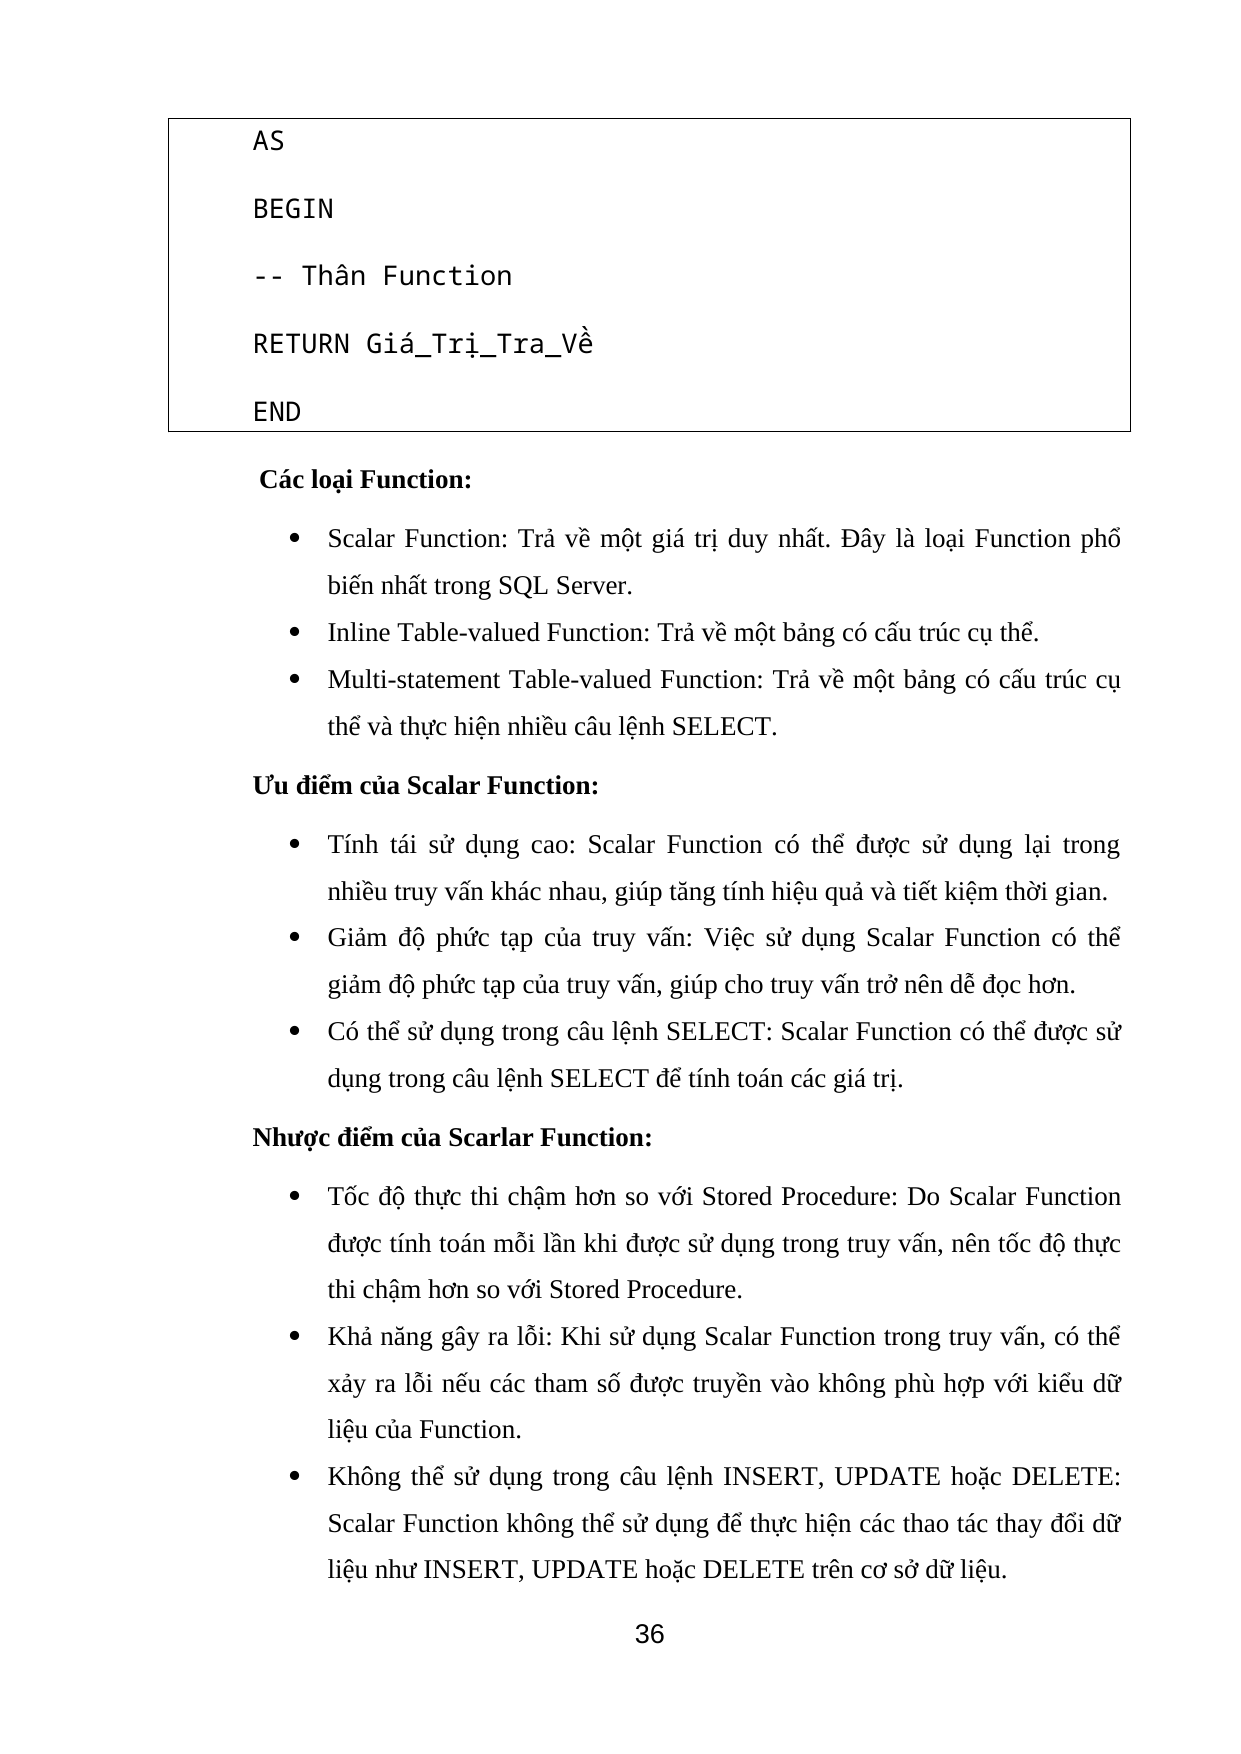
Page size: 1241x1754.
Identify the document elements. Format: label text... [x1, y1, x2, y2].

list Có thể sử dụng trong câu lệnh SELECT: Scalar Function có thể được sử dụng trong câu lệnh SELECT để tính toán các giá trị. [290, 1015, 1122, 1093]
text END [169, 389, 1130, 431]
list Tính tái sử dụng cao: Scalar Function có thể được sử dụng lại trong nhiều truy vấn khác nhau, giúp tăng tính hiệu quả và tiết kiệm thời gian. [290, 828, 1122, 906]
list Tốc độ thực thi chậm hơn so với Stored Procedure: Do Scalar Function được tính toán mỗi lần khi được sử dụng trong truy vấn, nên tốc độ thực thi chậm hơn so với Stored Procedure. [290, 1180, 1122, 1304]
text RETURN Giá_Trị_Tra_Về [169, 322, 1130, 362]
list Multi-statement Table-valued Function: Trả về một bảng có cấu trúc cụ thể và thực hiện nhiều câu lệnh SELECT. [290, 663, 1122, 741]
text AS [169, 119, 1130, 158]
list Scalar Function: Trả về một giá trị duy nhất. Đây là loại Function phổ biến nhất trong SQL Server. [290, 523, 1122, 601]
text BEGIN [169, 186, 1130, 226]
list Giảm độ phức tạp của truy vấn: Việc sử dụng Scalar Function có thể giảm độ phức tạp của truy vấn, giúp cho truy vấn trở nên dễ đọc hơn. [290, 921, 1122, 999]
text Các loại Function: [177, 463, 1122, 494]
list Khả năng gây ra lỗi: Khi sử dụng Scalar Function trong truy vấn, có thể xảy ra lỗi nếu các tham số được truyền vào không phù hợp với kiểu dữ liệu của Function. [290, 1320, 1122, 1445]
text -- Thân Function [169, 254, 1130, 294]
text Nhược điểm của Scarlar Function: [177, 1121, 1122, 1152]
text Ưu điểm của Scalar Function: [177, 769, 1122, 800]
list Không thể sử dụng trong câu lệnh INSERT, UPDATE hoặc DELETE: Scalar Function không thể sử dụng để thực hiện các thao tác thay đổi dữ liệu như INSERT, UPDATE hoặc DELETE trên cơ sở dữ liệu. [290, 1460, 1122, 1585]
list Inline Table-valued Function: Trả về một bảng có cấu trúc cụ thể. [290, 616, 1122, 647]
